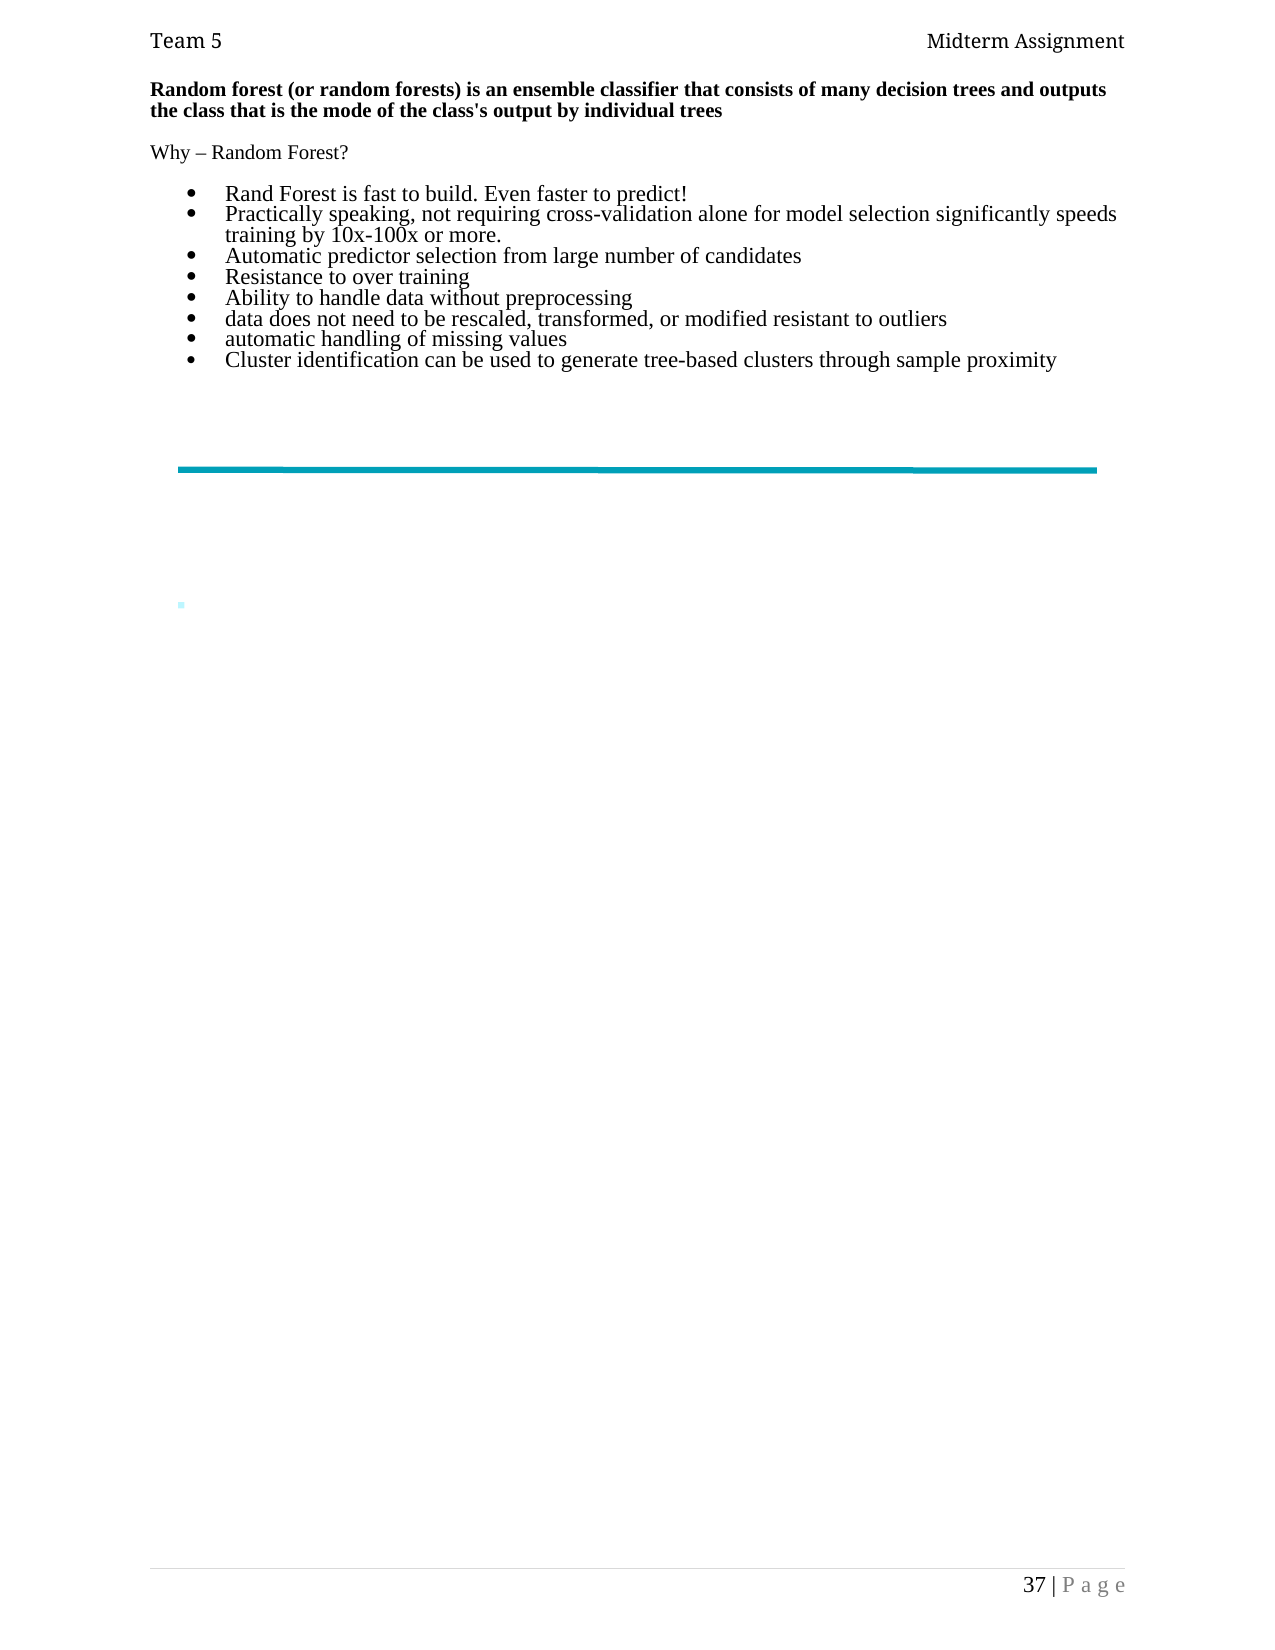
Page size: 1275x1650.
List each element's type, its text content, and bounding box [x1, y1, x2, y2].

list data does not need to be rescaled, transformed, or modified resistant to outliers [187, 309, 1125, 330]
list Automatic predictor selection from large number of candidates [187, 247, 1125, 268]
list automatic handling of missing values [187, 330, 1125, 351]
list Resistance to over training [187, 268, 1125, 288]
list Cluster identification can be used to generate tree-based clusters through sample proximity [187, 351, 1125, 372]
text Why – Random Forest? [150, 143, 1125, 163]
text Random forest (or random forests) is an ensemble classifier that consists of many decision trees and outputs the class that is the mode of the class's output by individual trees [150, 80, 1125, 122]
list Practically speaking, not requiring cross-validation alone for model selection significantly speeds training by 10x-100x or more. [187, 205, 1125, 247]
list Rand Forest is fast to build. Even faster to predict! [187, 184, 1125, 205]
list Ability to handle data without preprocessing [187, 288, 1125, 309]
